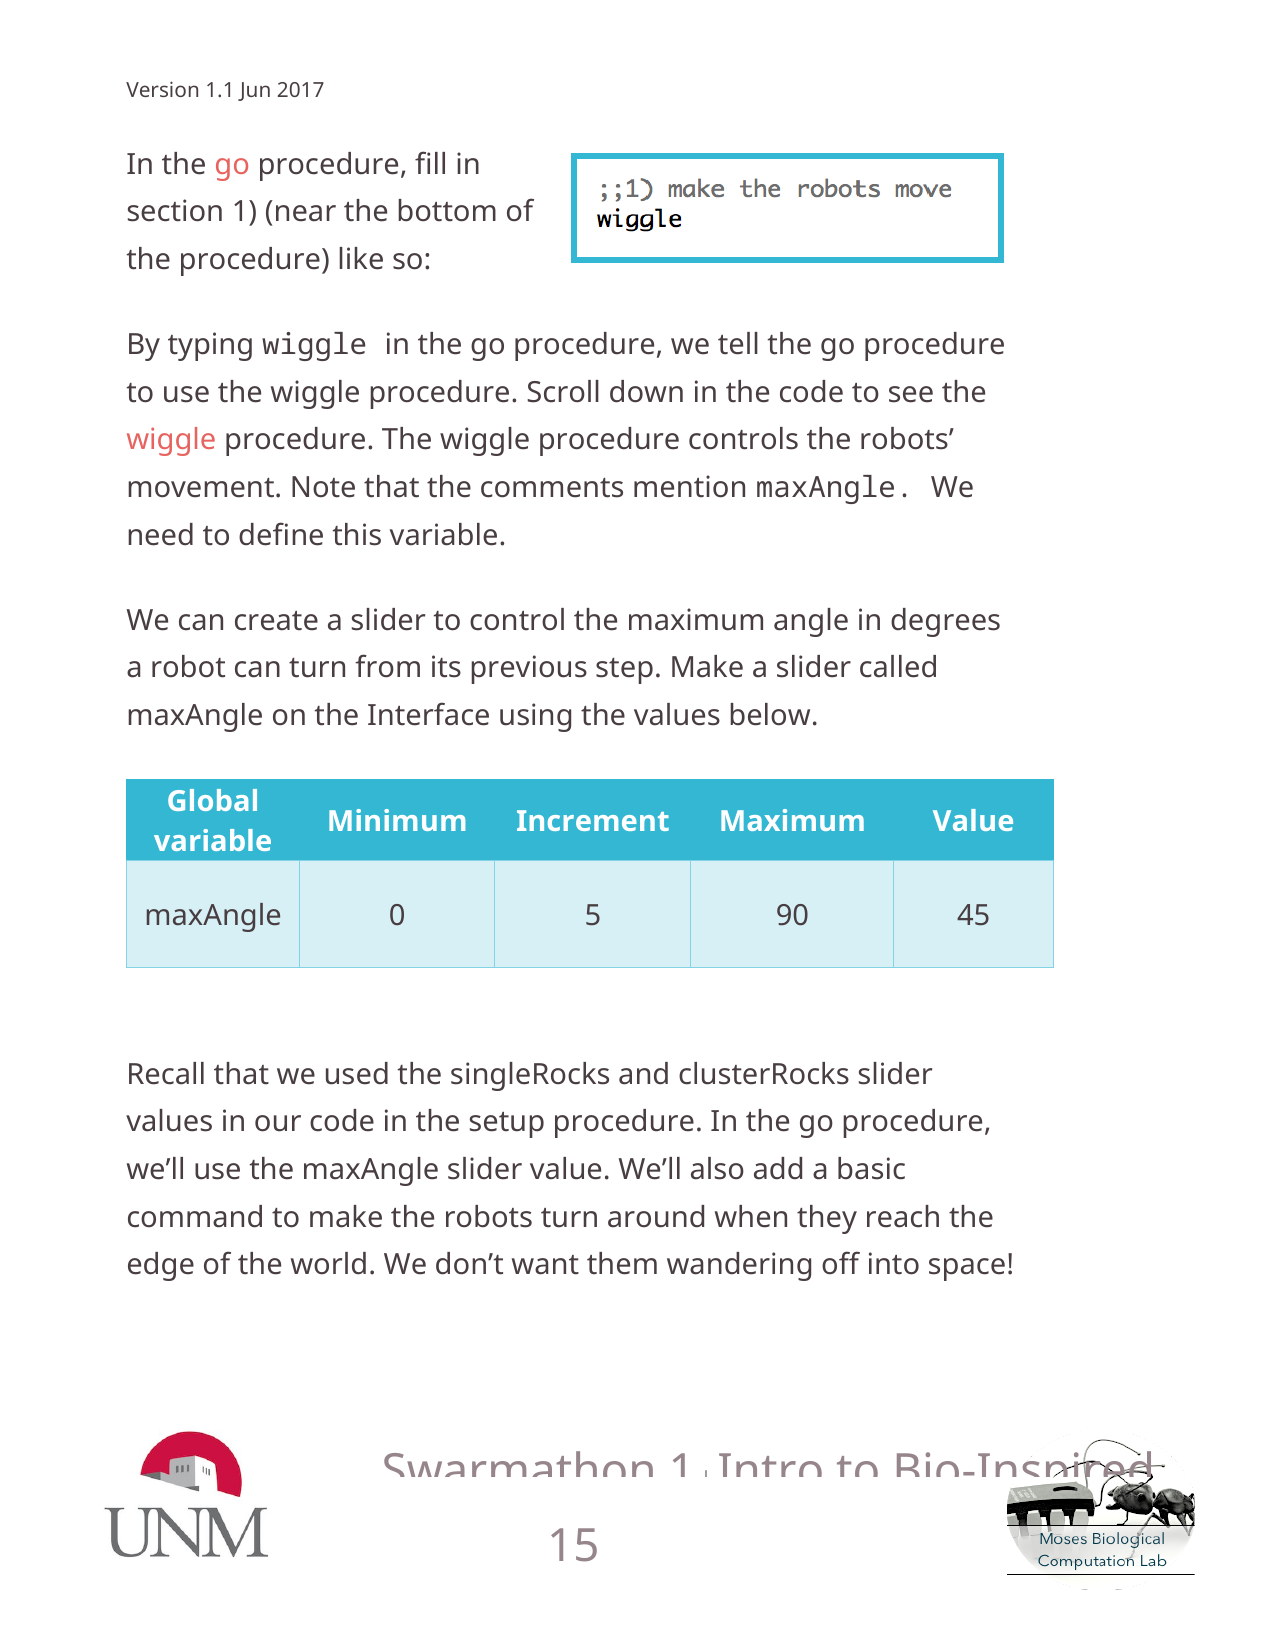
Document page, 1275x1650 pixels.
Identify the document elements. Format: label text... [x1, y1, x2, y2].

picture [1007, 1431, 1195, 1590]
text By typing wiggle in the go procedure, we tell the go procedure to use the wiggle procedure. Scroll down in the code to see the wiggle procedure. The wiggle procedure controls the robots’ movement. Note that the comments mention maxAngle. We need to define this variable. [126, 323, 1020, 553]
picture [577, 159, 998, 257]
picture [103, 1430, 269, 1558]
table_header Global variable [127, 780, 299, 860]
text Recall that we used the singleRocks and clusterRocks slider values in our code in the setup procedure. In the go procedure, we’ll use the maxAngle slider value. We’ll also add a basic command to make the robots turn around when they reach the edge of the world. We don’t want them wandering off into space! [126, 1053, 1020, 1283]
table_header Maximum [691, 780, 893, 860]
table_cell 45 [894, 861, 1053, 967]
table_header Minimum [300, 780, 494, 860]
text We can create a slider to control the maximum angle in degrees a robot can turn from its previous step. Make a slider called maxAngle on the Interface using the values below. [126, 599, 1020, 734]
table_header Value [894, 780, 1053, 860]
table_cell maxAngle [127, 861, 299, 967]
table_cell 5 [495, 861, 690, 967]
table_cell 90 [691, 861, 893, 967]
table_header Increment [495, 780, 690, 860]
table_cell 0 [300, 861, 494, 967]
